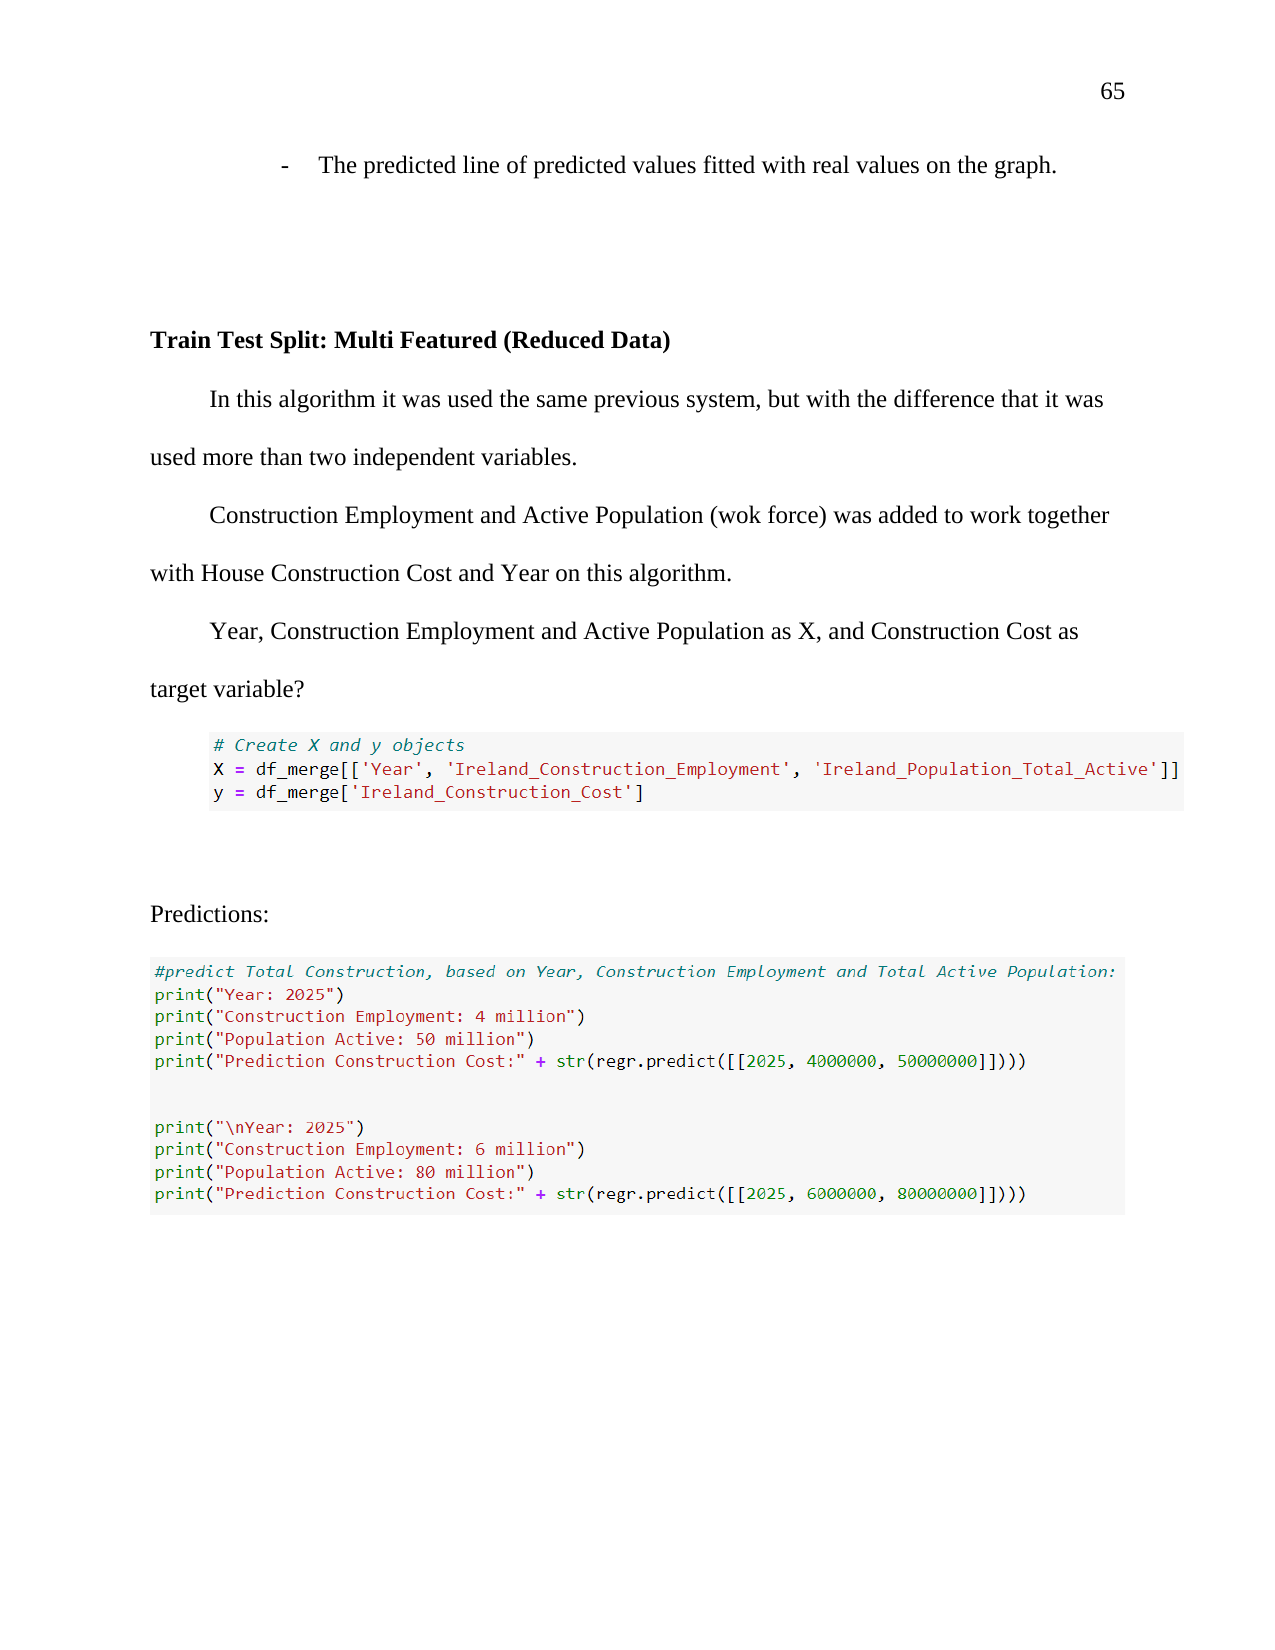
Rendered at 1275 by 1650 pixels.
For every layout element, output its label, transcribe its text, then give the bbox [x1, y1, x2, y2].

text Predictions: [150, 899, 1125, 928]
subtitle Train Test Split: Multi Featured (Reduced Data) [150, 326, 1125, 354]
text Construction Employment and Active Population (wok force) was added to work together with House Construction Cost and Year on this algorithm. [150, 500, 1125, 586]
list The predicted line of predicted values fitted with real values on the graph. [281, 150, 1125, 179]
picture [209, 732, 1184, 811]
picture [150, 957, 1125, 1215]
text Year, Construction Employment and Active Population as X, and Construction Cost as target variable? [150, 616, 1125, 702]
text In this algorithm it was used the same previous system, but with the difference that it was used more than two independent variables. [150, 384, 1125, 470]
